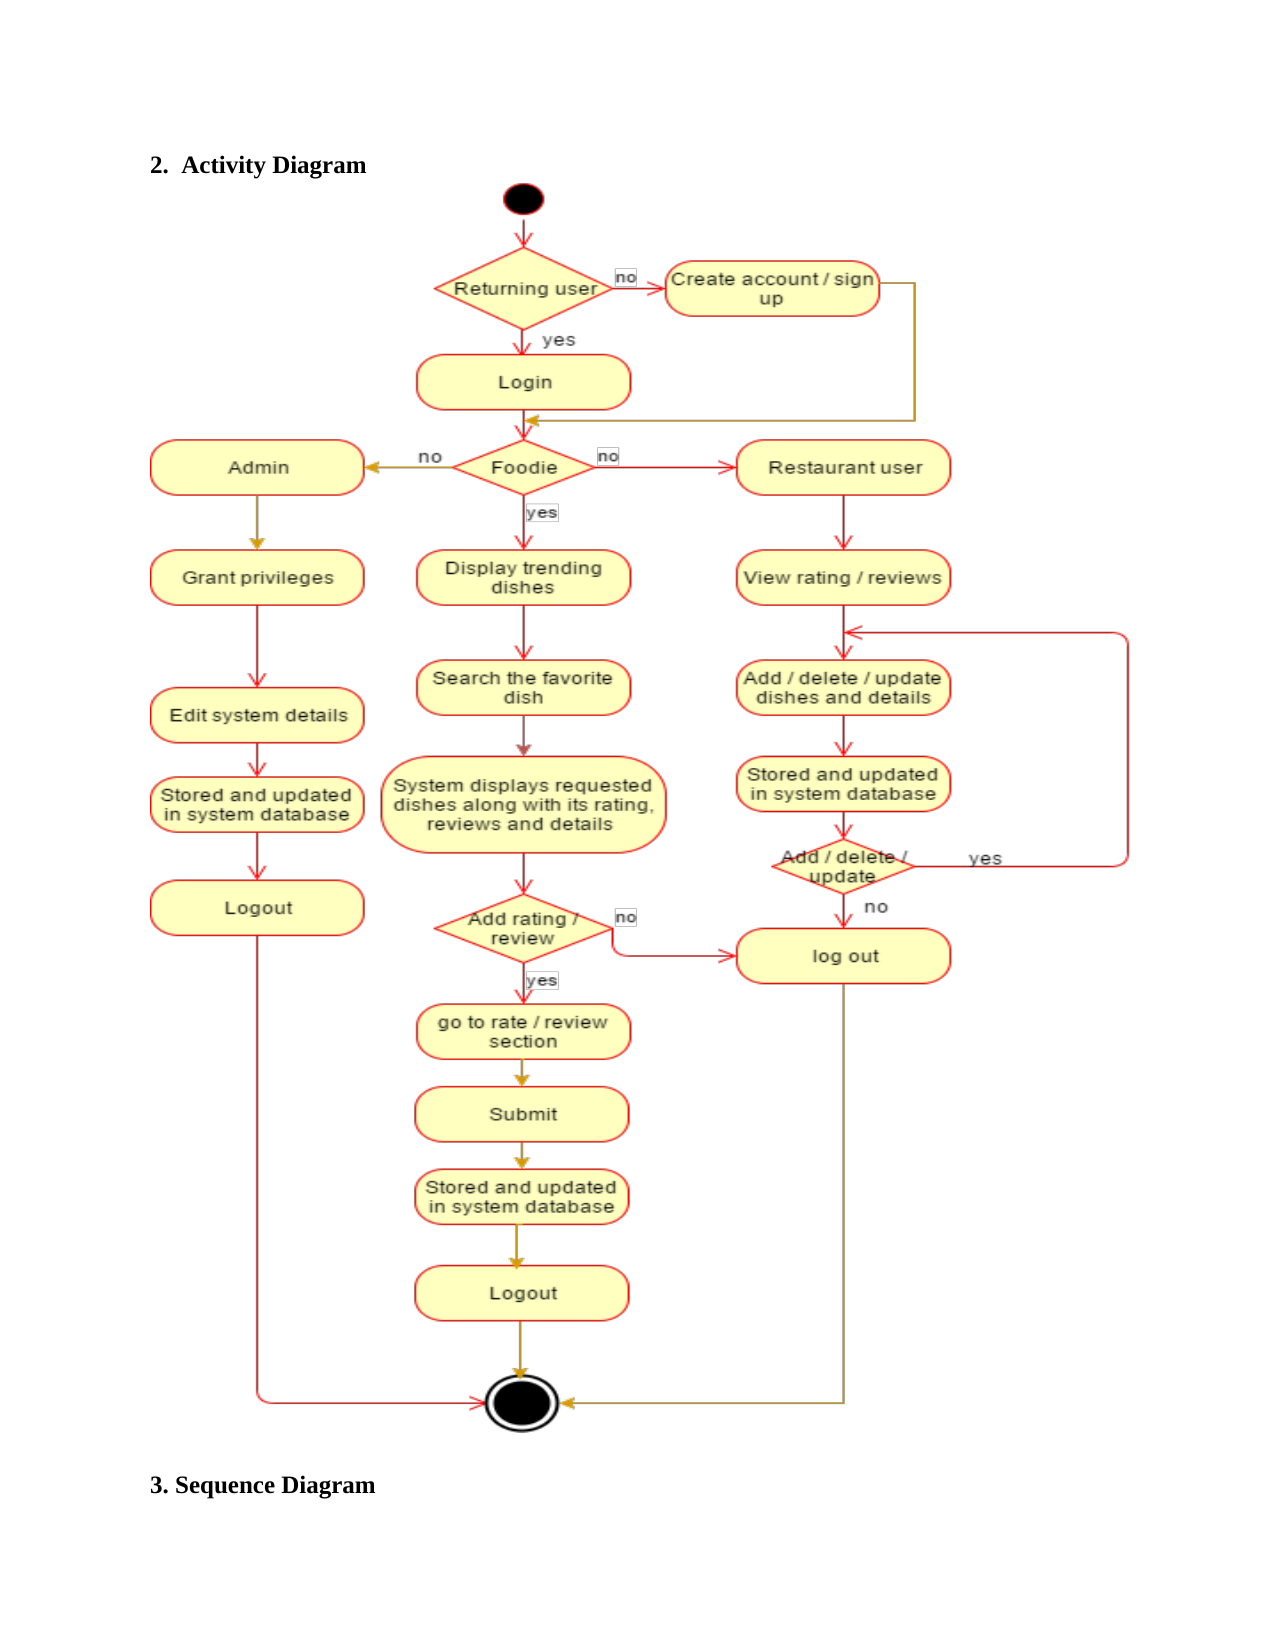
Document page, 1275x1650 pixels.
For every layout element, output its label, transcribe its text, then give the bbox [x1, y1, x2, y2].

text 2. Activity Diagram [150, 150, 1125, 179]
text 3. Sequence Diagram [150, 1470, 1125, 1499]
